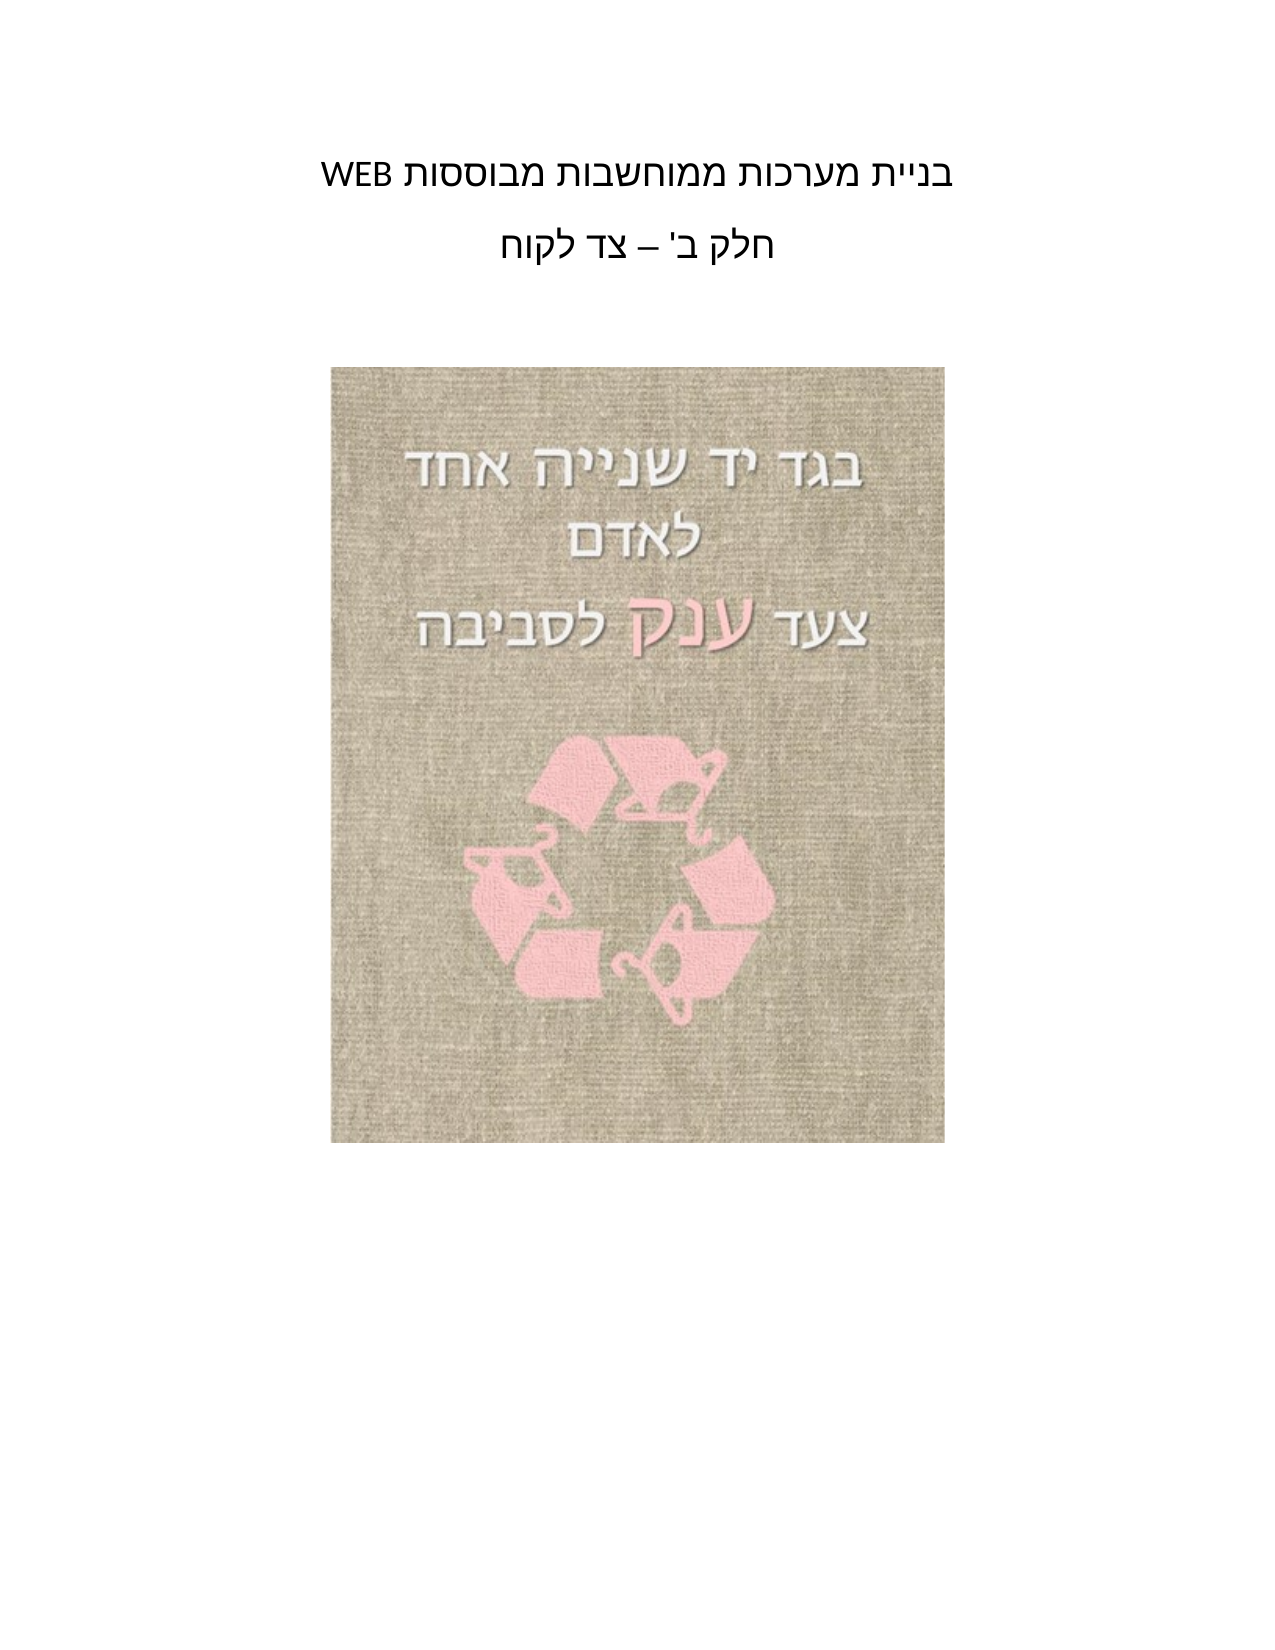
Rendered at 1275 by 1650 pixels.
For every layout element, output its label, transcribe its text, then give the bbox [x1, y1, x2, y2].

text בניית מערכות ממוחשבות מבוססות WEB [150, 150, 1125, 196]
text חלק ב' – צד לקוח [150, 223, 1125, 267]
picture [330, 367, 945, 1143]
